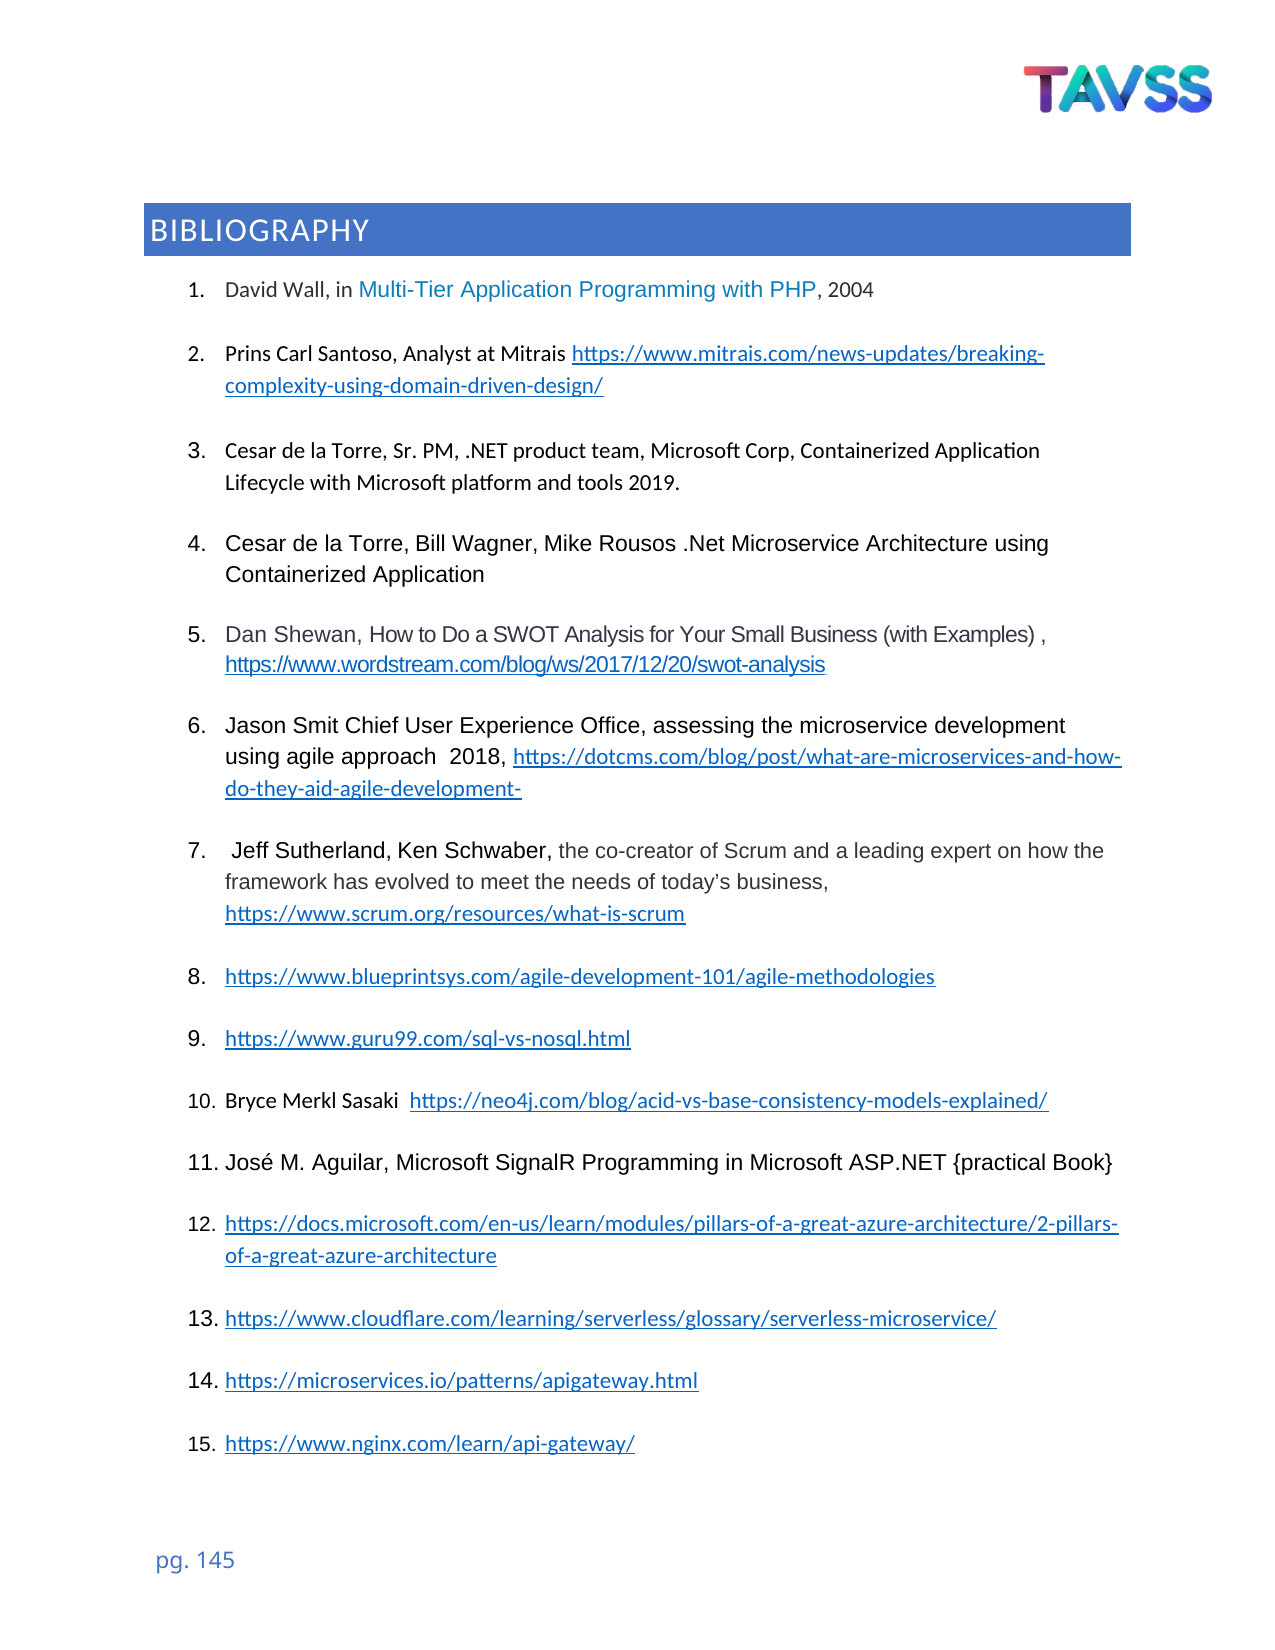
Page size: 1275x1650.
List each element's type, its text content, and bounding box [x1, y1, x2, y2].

list Bryce Merkl Sasaki https://neo4j.com/blog/acid-vs-base-consistency-models-explained/ [187, 1087, 1125, 1114]
list Cesar de la Torre, Sr. PM, .NET product team, Microsoft Corp, Containerized Application Lifecycle with Microsoft platform and tools 2019. [187, 436, 1125, 496]
list Jason Smit Chief User Experience Office, assessing the microservice development using agile approach 2018, https://dotcms.com/blog/post/what-are-microservices-and-how-do-they-aid-agile-development- [187, 712, 1125, 802]
list Cesar de la Torre, Bill Wagner, Mike Rousos .Net Microservice Architecture using Containerized Application [187, 530, 1125, 587]
list https://microservices.io/patterns/apigateway.html [187, 1366, 1125, 1394]
subtitle Bibliography [150, 209, 1125, 250]
list https://www.nginx.com/learn/api-gateway/ [187, 1429, 1125, 1457]
list Dan Shewan, How to Do a SWOT Analysis for Your Small Business (with Examples) , https://www.wordstream.com/blog/ws/2017/12/20/swot-analysis [187, 621, 1125, 677]
list David Wall, in Multi-Tier Application Programming with PHP, 2004 [187, 275, 1125, 303]
list https://www.blueprintsys.com/agile-development-101/agile-methodologies [187, 962, 1125, 990]
picture [1002, 41, 1236, 135]
list https://www.guru99.com/sql-vs-nosql.html [187, 1024, 1125, 1052]
list https://docs.microsoft.com/en-us/learn/modules/pillars-of-a-great-azure-architecture/2-pillars-of-a-great-azure-architecture [187, 1209, 1125, 1269]
list José M. Aguilar, Microsoft SignalR Programming in Microsoft ASP.NET {practical Book} [187, 1149, 1125, 1175]
list Jeff Sutherland, Ken Schwaber, the co-creator of Scrum and a leading expert on how the framework has evolved to meet the needs of today’s business, https://www.scrum.org/resources/what-is-scrum [187, 837, 1125, 927]
list Prins Carl Santoso, Analyst at Mitrais https://www.mitrais.com/news-updates/breaking-complexity-using-domain-driven-design/ [187, 339, 1125, 399]
list https://www.cloudflare.com/learning/serverless/glossary/serverless-microservice/ [187, 1304, 1125, 1332]
